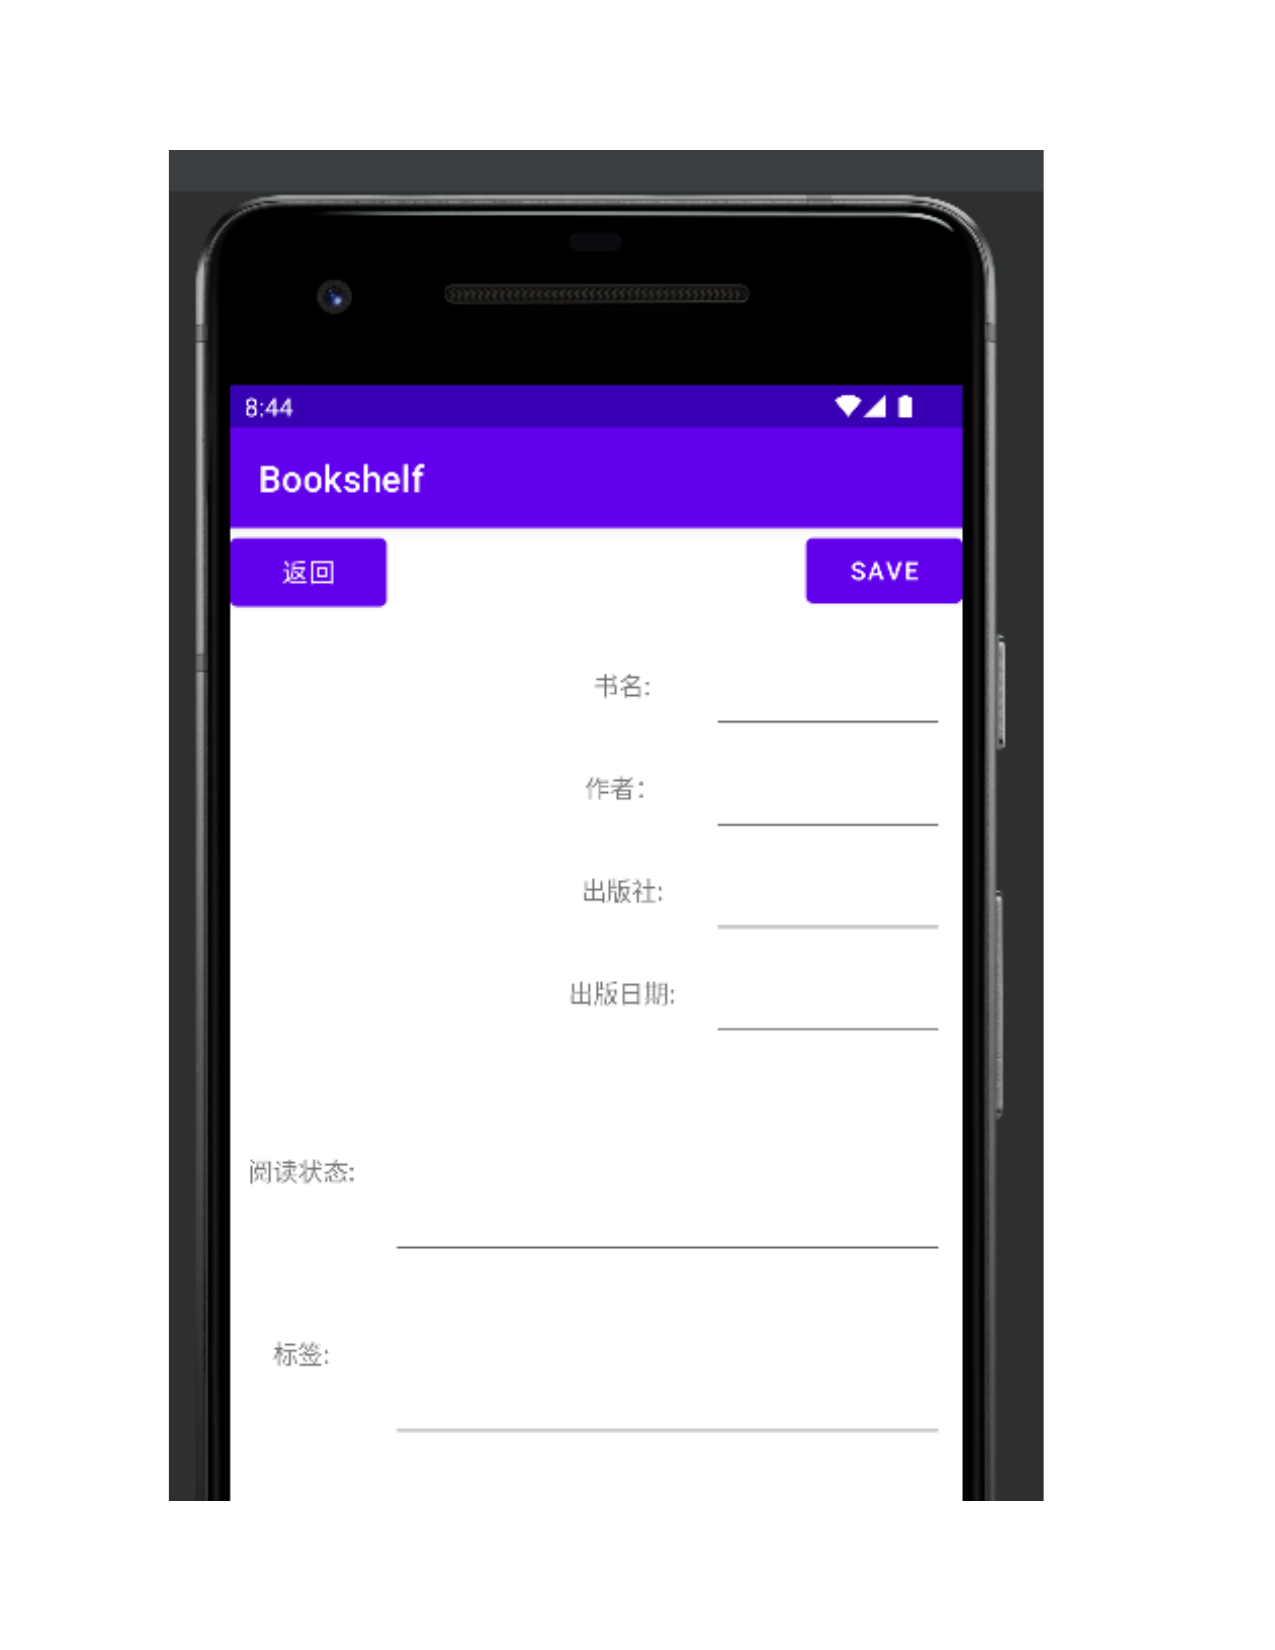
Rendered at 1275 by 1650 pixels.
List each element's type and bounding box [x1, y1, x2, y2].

picture [168, 150, 1044, 1501]
